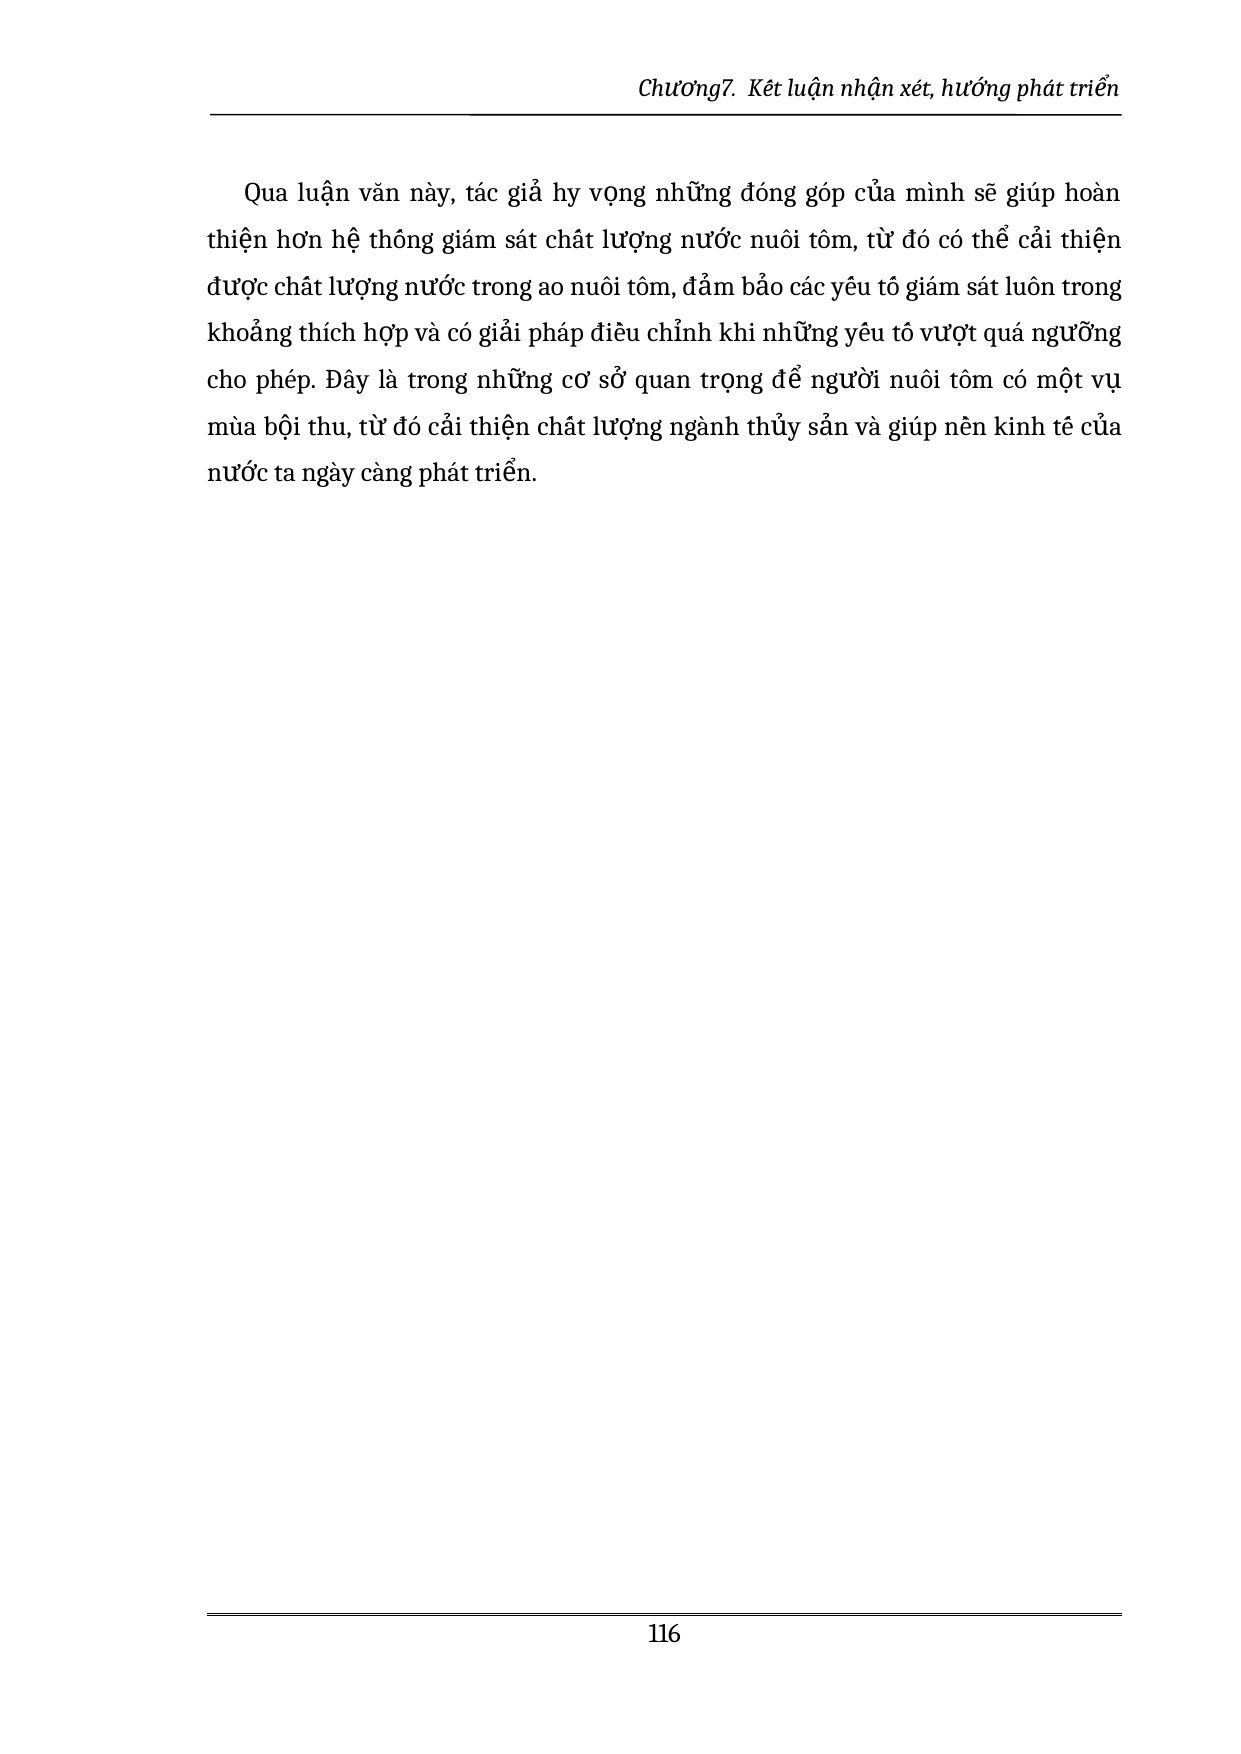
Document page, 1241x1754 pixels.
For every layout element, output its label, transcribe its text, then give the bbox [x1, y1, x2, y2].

text Qua luận văn này, tác giả hy vọng những đóng góp của mình sẽ giúp hoàn thiện hơn hệ thống giám sát chất lượng nước nuôi tôm, từ đó có thể cải thiện được chất lượng nước trong ao nuôi tôm, đảm bảo các yếu tố giám sát luôn trong khoảng thích hợp và có giải pháp điều chỉnh khi những yếu tố vượt quá ngưỡng cho phép. Đây là trong những cơ sở quan trọng để người nuôi tôm có một vụ mùa bội thu, từ đó cải thiện chất lượng ngành thủy sản và giúp nền kinh tế của nước ta ngày càng phát triển. [207, 177, 1122, 488]
